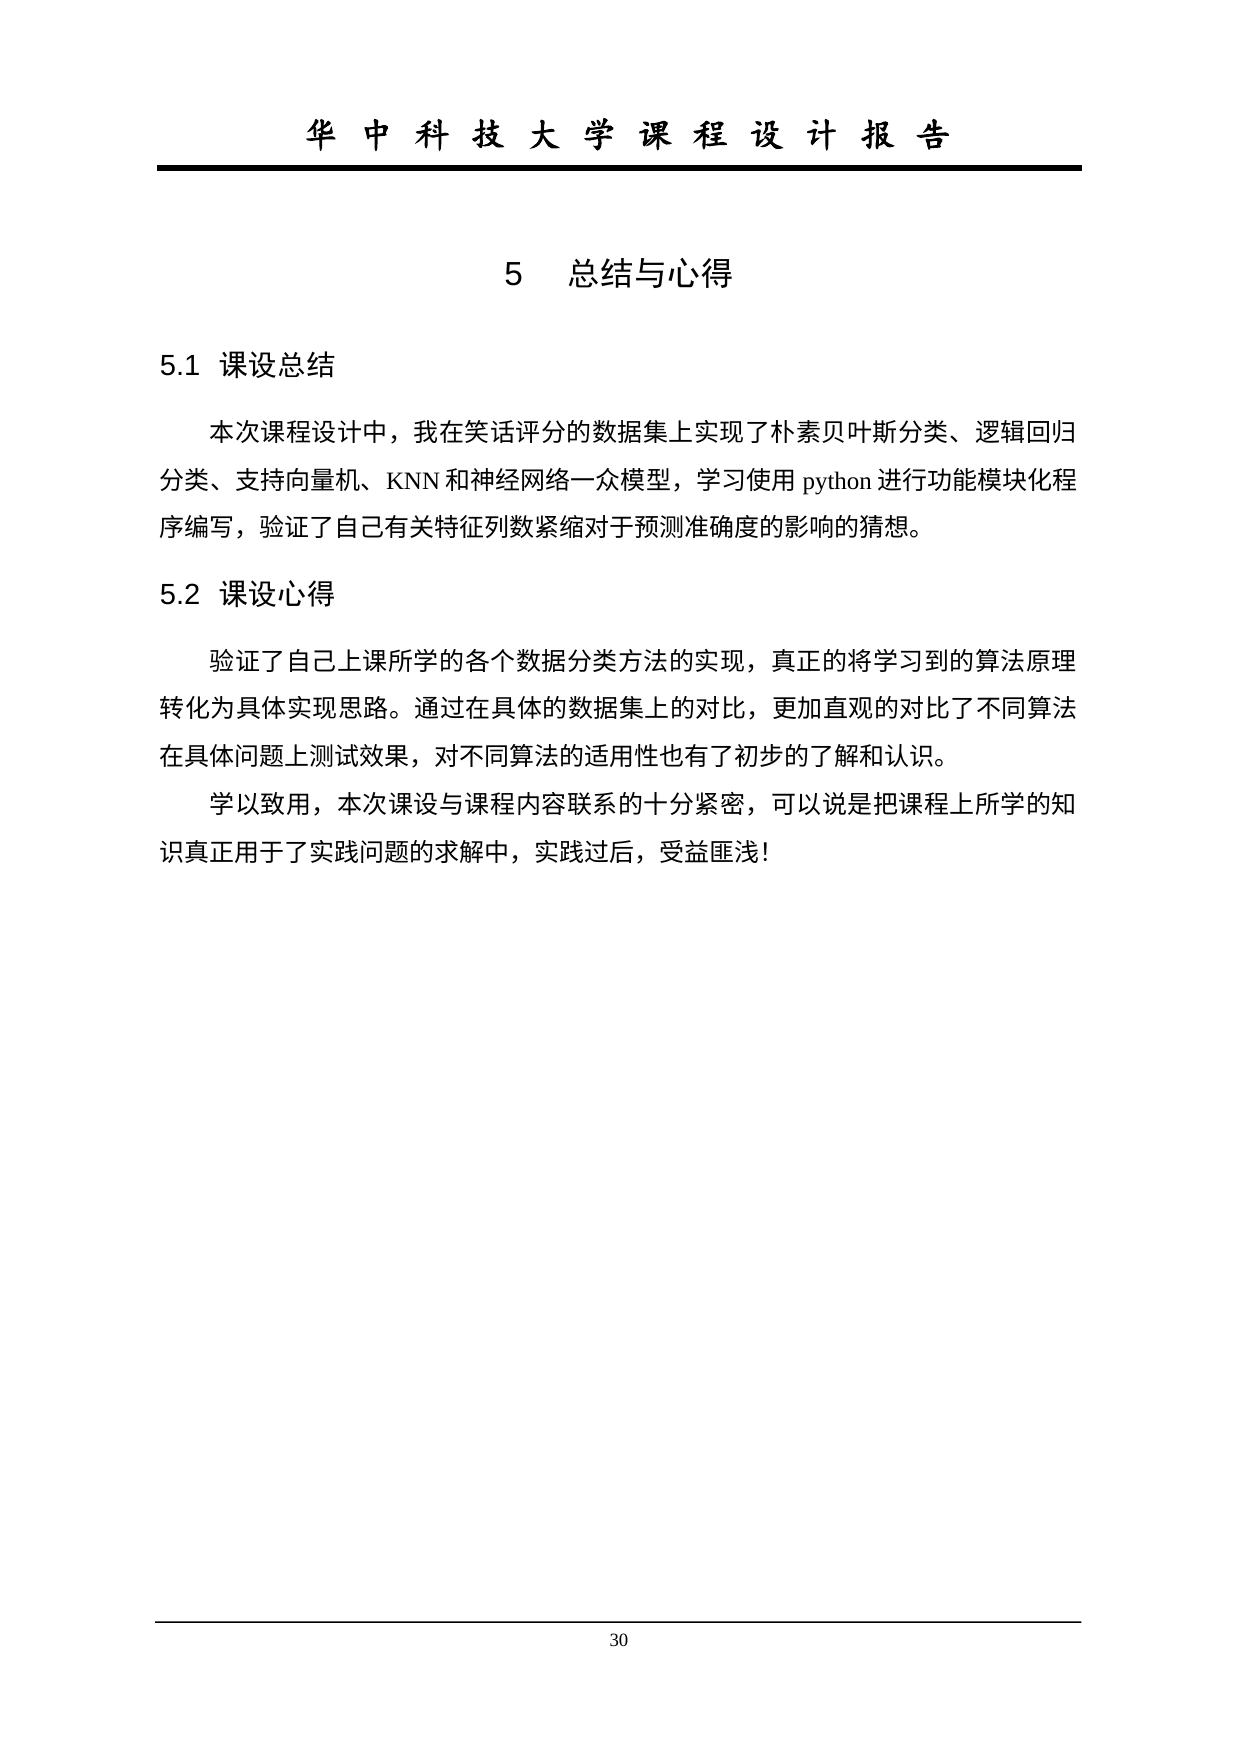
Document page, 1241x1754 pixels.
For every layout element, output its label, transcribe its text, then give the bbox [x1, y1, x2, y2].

text 学以致用，本次课设与课程内容联系的十分紧密，可以说是把课程上所学的知识真正用于了实践问题的求解中，实践过后，受益匪浅！ [159, 779, 1078, 874]
subtitle 总结与心得 [159, 248, 1078, 296]
subtitle 课设总结 [159, 346, 1053, 382]
text 本次课程设计中，我在笑话评分的数据集上实现了朴素贝叶斯分类、逻辑回归分类、支持向量机、KNN和神经网络一众模型，学习使用python进行功能模块化程序编写，验证了自己有关特征列数紧缩对于预测准确度的影响的猜想。 [159, 407, 1078, 550]
text 验证了自己上课所学的各个数据分类方法的实现，真正的将学习到的算法原理转化为具体实现思路。通过在具体的数据集上的对比，更加直观的对比了不同算法在具体问题上测试效果，对不同算法的适用性也有了初步的了解和认识。 [159, 635, 1078, 779]
subtitle 课设心得 [159, 575, 1053, 610]
